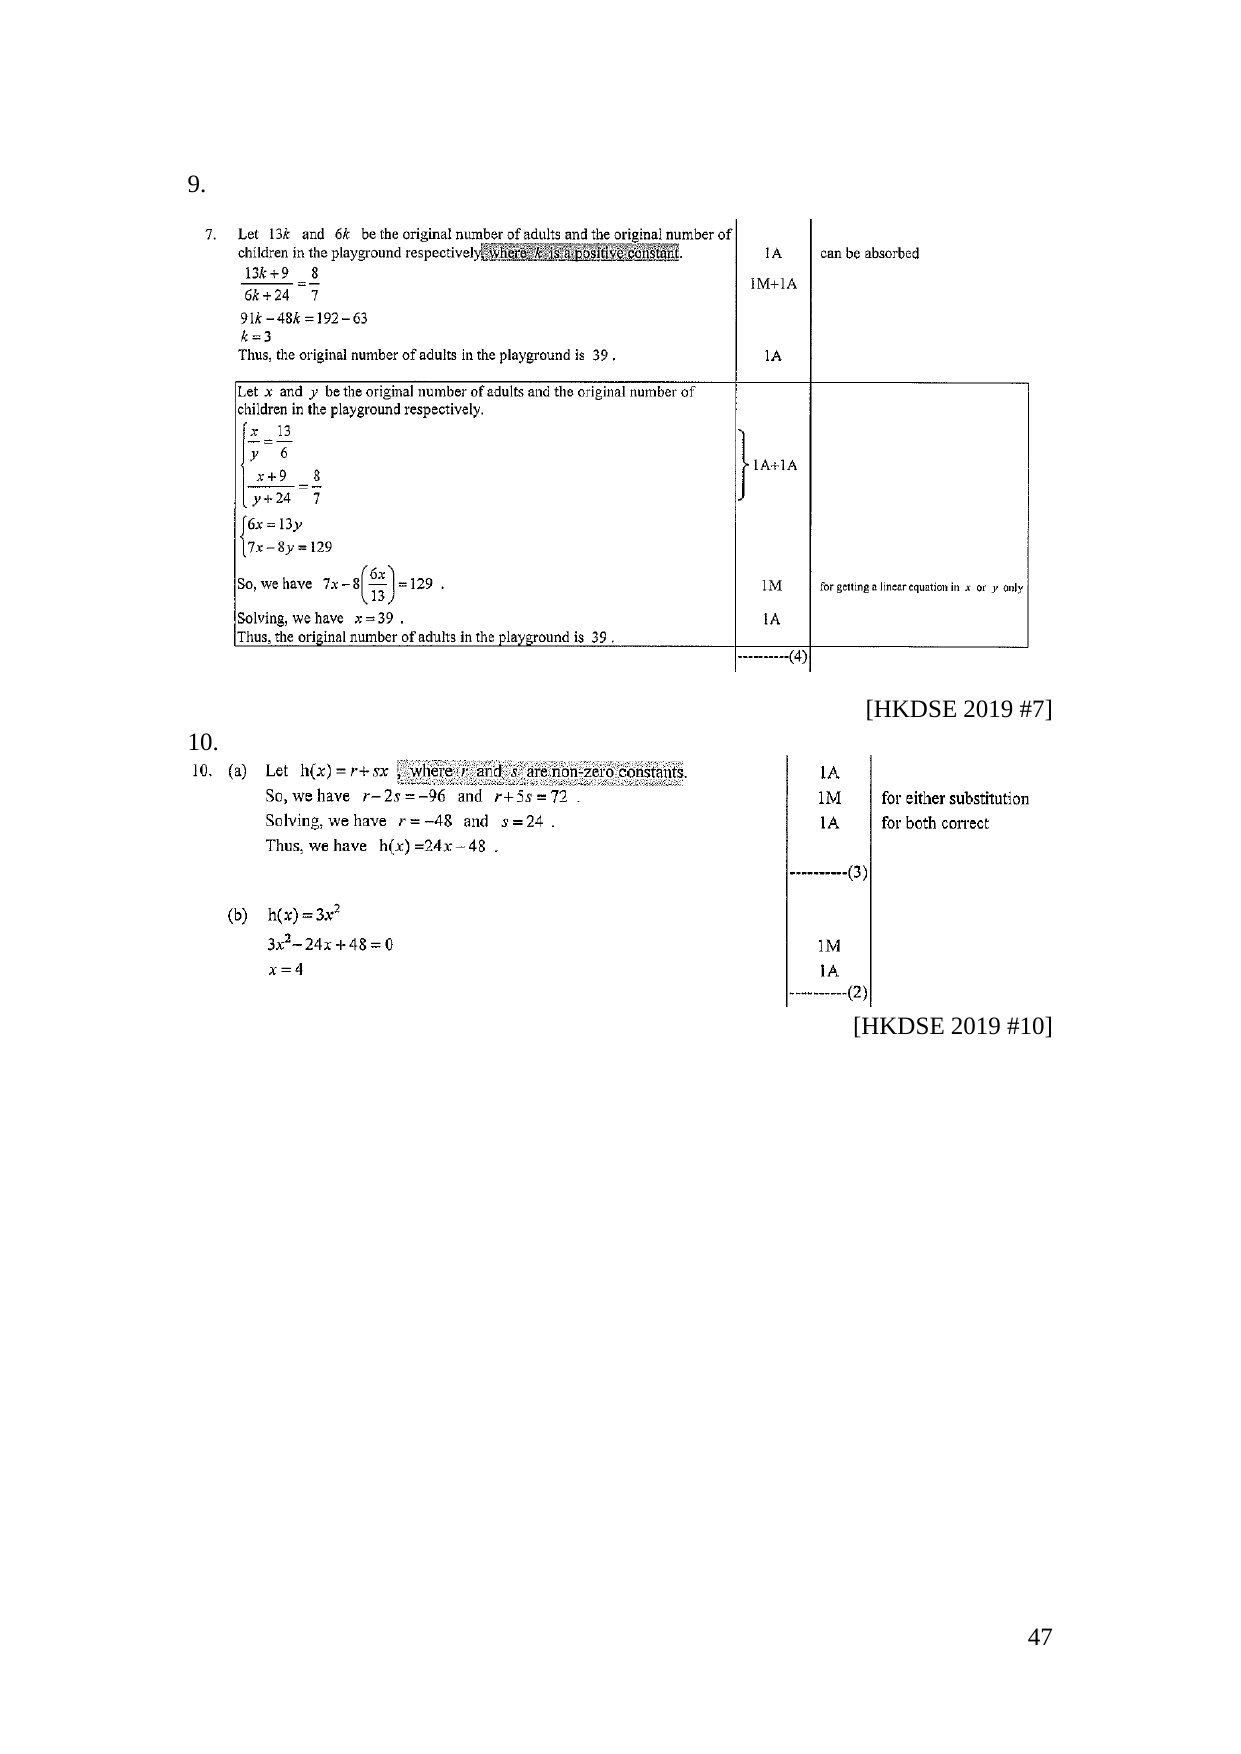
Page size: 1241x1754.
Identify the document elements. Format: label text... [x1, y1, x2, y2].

text [HKDSE 2019 #7] [187, 689, 1053, 727]
text [HKDSE 2019 #10] [187, 1007, 1053, 1044]
text 10. [187, 727, 1053, 755]
text 9. [187, 164, 1053, 202]
